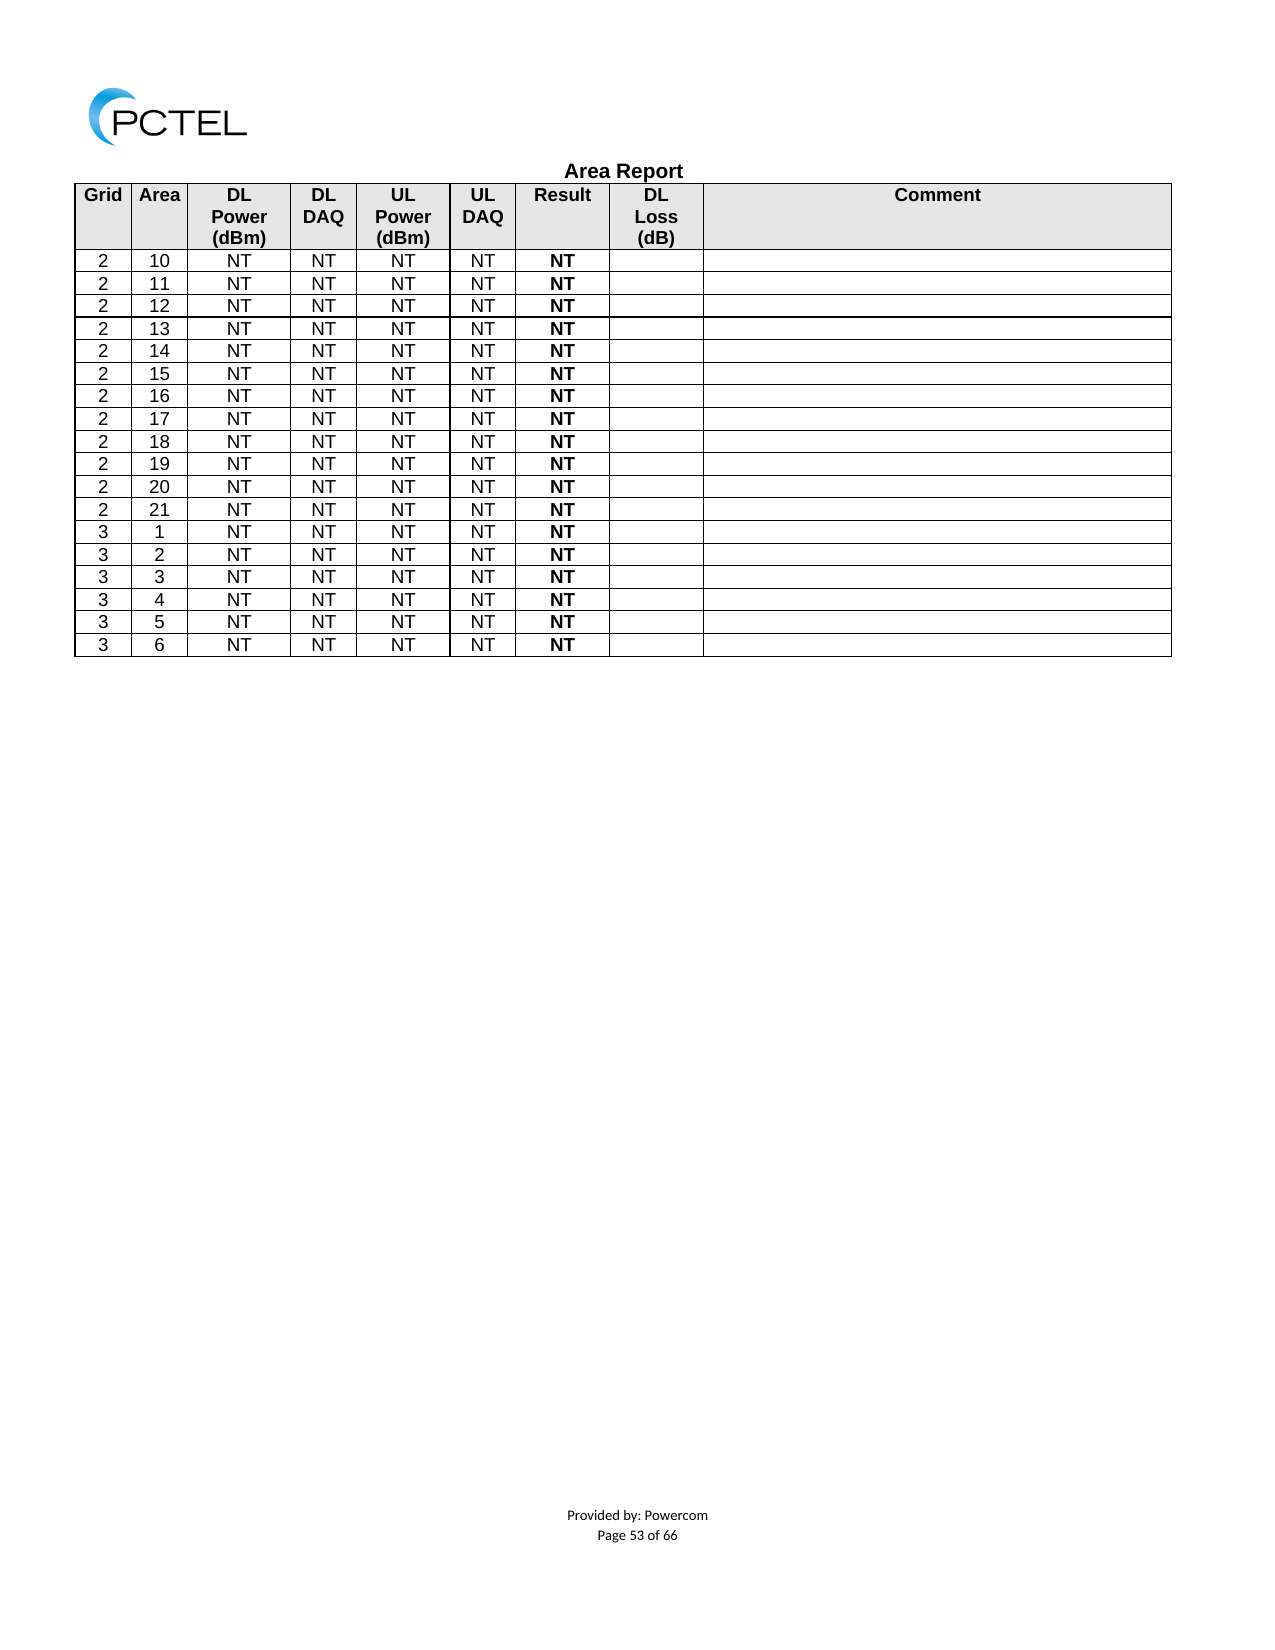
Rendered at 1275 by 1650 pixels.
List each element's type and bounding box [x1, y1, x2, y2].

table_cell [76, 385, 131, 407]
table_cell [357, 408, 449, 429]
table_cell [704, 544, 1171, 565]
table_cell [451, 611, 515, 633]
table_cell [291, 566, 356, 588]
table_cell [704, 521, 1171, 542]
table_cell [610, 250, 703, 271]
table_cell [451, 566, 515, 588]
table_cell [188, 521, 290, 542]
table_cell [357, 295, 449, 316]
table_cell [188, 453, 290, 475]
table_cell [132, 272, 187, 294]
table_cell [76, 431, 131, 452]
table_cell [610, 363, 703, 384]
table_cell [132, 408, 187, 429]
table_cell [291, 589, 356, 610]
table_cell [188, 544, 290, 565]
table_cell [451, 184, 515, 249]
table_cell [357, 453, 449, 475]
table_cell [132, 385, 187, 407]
picture [75, 75, 260, 159]
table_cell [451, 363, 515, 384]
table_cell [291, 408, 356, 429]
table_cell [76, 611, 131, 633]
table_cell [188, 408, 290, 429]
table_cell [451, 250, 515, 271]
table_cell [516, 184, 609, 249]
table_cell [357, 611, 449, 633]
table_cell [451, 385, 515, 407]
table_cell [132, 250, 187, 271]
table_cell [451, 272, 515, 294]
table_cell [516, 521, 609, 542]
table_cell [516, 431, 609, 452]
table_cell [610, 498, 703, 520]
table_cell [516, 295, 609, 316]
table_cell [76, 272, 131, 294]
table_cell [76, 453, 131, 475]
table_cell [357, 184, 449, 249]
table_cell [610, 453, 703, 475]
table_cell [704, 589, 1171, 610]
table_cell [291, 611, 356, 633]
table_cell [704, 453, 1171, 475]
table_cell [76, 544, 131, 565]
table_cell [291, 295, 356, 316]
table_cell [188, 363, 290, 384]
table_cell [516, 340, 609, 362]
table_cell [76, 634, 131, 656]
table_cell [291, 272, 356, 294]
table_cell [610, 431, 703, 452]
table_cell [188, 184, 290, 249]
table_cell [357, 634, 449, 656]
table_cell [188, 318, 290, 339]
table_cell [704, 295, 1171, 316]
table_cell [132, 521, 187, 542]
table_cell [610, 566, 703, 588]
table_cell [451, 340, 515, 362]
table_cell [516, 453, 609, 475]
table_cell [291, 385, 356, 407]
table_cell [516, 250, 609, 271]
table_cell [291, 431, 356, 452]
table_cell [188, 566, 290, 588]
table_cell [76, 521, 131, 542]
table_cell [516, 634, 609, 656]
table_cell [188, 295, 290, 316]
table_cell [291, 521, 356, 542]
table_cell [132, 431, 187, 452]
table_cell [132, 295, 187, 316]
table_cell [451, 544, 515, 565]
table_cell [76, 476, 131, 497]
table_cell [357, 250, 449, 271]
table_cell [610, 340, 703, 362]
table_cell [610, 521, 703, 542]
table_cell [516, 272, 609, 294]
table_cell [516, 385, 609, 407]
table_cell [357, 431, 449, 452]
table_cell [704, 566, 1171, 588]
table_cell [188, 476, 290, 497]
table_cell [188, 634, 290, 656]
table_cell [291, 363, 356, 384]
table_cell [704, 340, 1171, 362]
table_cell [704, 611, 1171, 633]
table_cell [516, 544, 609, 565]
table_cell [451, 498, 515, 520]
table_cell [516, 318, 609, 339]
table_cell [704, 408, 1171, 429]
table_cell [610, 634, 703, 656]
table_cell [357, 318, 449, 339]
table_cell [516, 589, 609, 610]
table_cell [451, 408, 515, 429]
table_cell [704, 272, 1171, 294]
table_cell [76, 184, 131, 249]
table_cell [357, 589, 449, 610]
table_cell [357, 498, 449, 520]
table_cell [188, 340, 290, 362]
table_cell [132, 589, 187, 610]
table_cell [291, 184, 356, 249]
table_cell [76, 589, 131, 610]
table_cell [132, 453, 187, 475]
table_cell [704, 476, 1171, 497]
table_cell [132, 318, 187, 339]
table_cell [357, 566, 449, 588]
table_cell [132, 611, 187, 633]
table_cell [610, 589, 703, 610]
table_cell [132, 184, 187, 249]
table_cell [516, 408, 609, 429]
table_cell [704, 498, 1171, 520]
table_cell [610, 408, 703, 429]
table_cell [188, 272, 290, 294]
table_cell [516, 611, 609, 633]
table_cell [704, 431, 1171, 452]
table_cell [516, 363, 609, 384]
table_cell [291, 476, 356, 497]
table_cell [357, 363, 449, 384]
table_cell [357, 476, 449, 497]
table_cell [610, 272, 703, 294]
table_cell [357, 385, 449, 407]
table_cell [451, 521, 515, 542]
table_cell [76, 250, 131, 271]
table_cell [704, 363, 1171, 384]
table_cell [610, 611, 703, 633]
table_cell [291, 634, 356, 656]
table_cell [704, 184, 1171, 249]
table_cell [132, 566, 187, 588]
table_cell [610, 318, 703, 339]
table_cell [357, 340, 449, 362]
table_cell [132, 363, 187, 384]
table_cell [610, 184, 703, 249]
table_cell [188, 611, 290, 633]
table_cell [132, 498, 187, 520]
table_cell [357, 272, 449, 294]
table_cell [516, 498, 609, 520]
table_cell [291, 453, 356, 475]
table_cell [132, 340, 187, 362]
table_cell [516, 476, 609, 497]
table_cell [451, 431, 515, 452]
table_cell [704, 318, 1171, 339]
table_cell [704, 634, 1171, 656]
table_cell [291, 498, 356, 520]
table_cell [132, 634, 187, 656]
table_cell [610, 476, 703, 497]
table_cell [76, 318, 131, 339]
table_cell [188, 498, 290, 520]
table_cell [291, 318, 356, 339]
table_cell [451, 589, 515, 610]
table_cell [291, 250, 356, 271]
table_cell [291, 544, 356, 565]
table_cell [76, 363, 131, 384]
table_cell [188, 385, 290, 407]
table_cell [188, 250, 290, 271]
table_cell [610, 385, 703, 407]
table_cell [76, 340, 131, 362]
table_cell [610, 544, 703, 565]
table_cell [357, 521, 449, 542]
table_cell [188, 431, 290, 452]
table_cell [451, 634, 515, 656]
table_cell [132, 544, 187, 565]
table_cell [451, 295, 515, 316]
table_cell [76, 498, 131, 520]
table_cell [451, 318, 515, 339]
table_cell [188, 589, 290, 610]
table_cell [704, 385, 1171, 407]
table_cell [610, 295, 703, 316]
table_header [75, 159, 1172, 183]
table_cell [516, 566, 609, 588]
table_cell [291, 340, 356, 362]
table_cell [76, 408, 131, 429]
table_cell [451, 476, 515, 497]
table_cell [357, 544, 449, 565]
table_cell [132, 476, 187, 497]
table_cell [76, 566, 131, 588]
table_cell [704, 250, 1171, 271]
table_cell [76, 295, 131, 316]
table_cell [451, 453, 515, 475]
